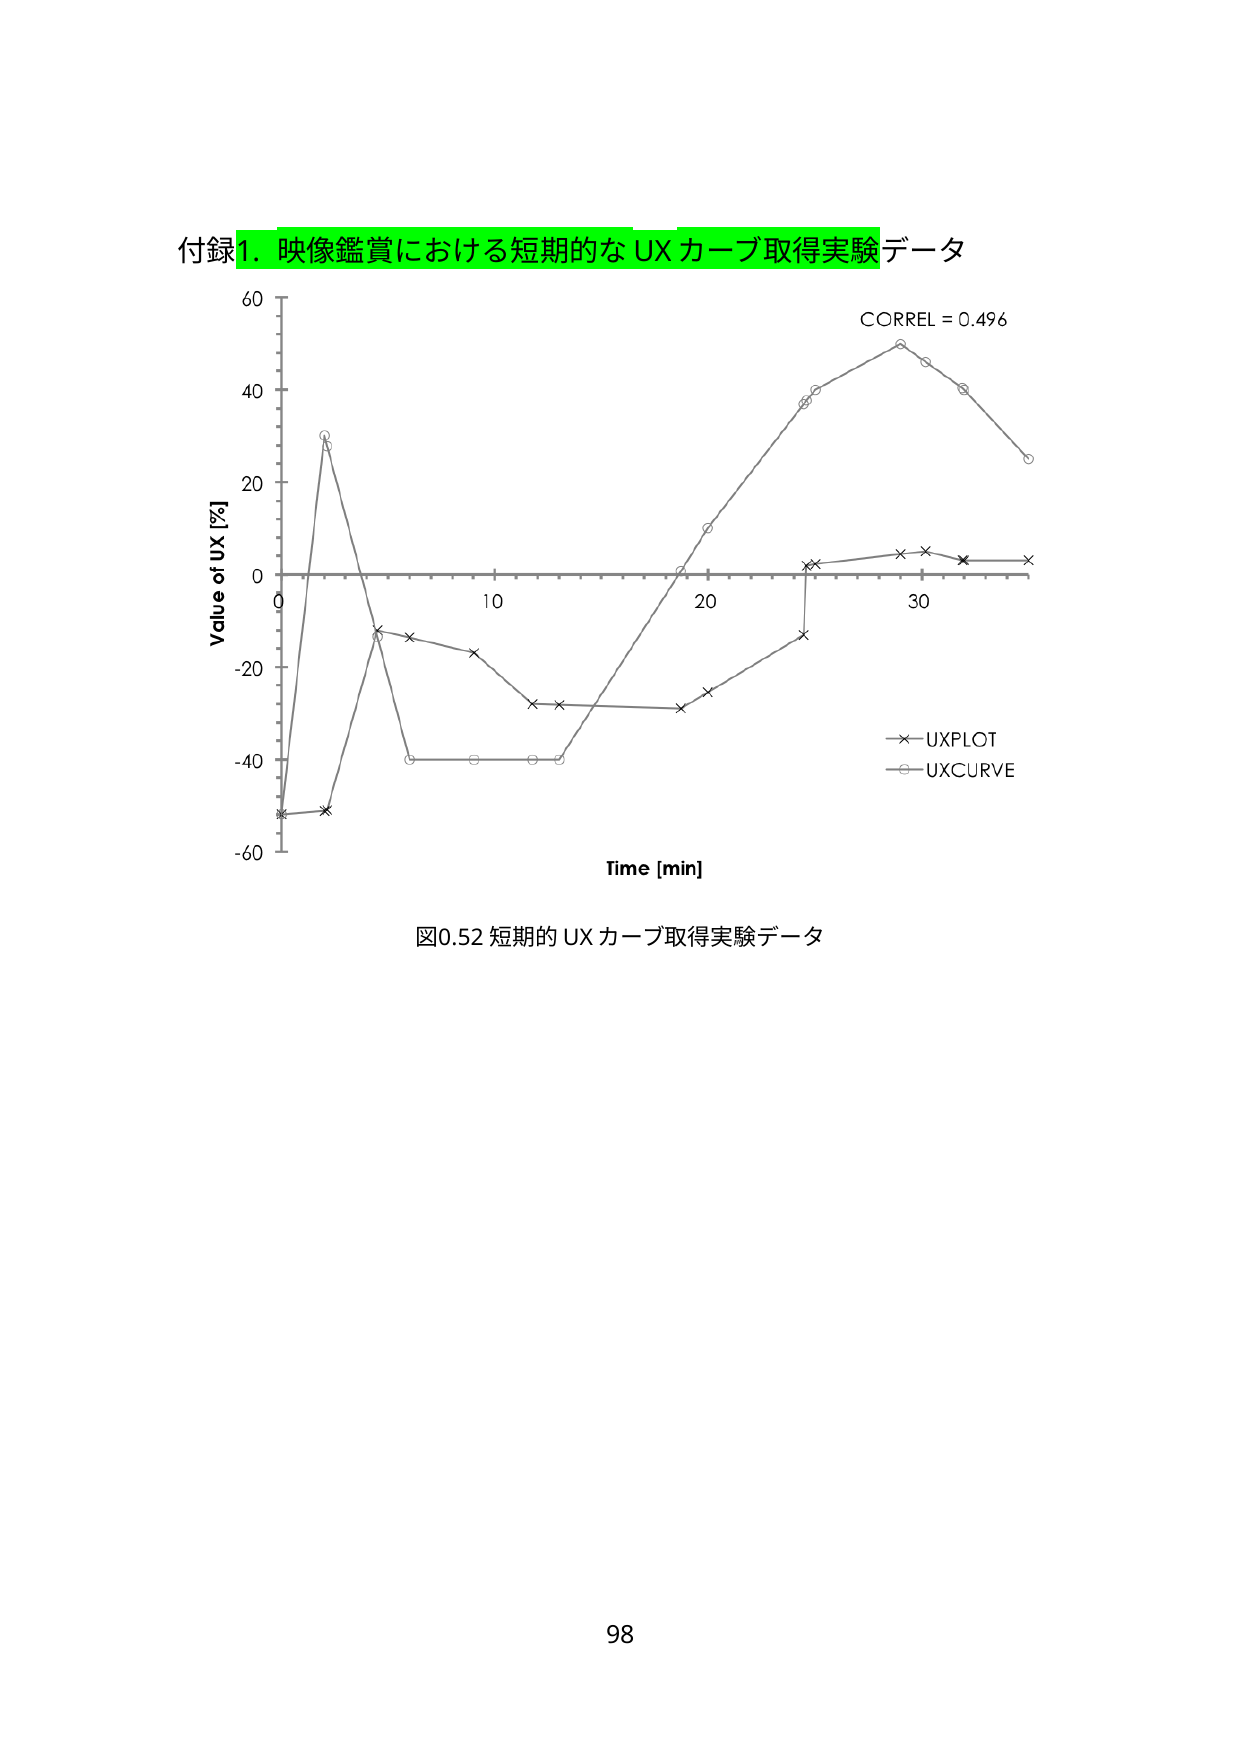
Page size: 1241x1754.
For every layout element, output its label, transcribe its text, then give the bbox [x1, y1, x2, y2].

picture [177, 290, 1063, 883]
text 映像鑑賞における短期的なUXカーブ取得実験データ [177, 207, 1063, 290]
